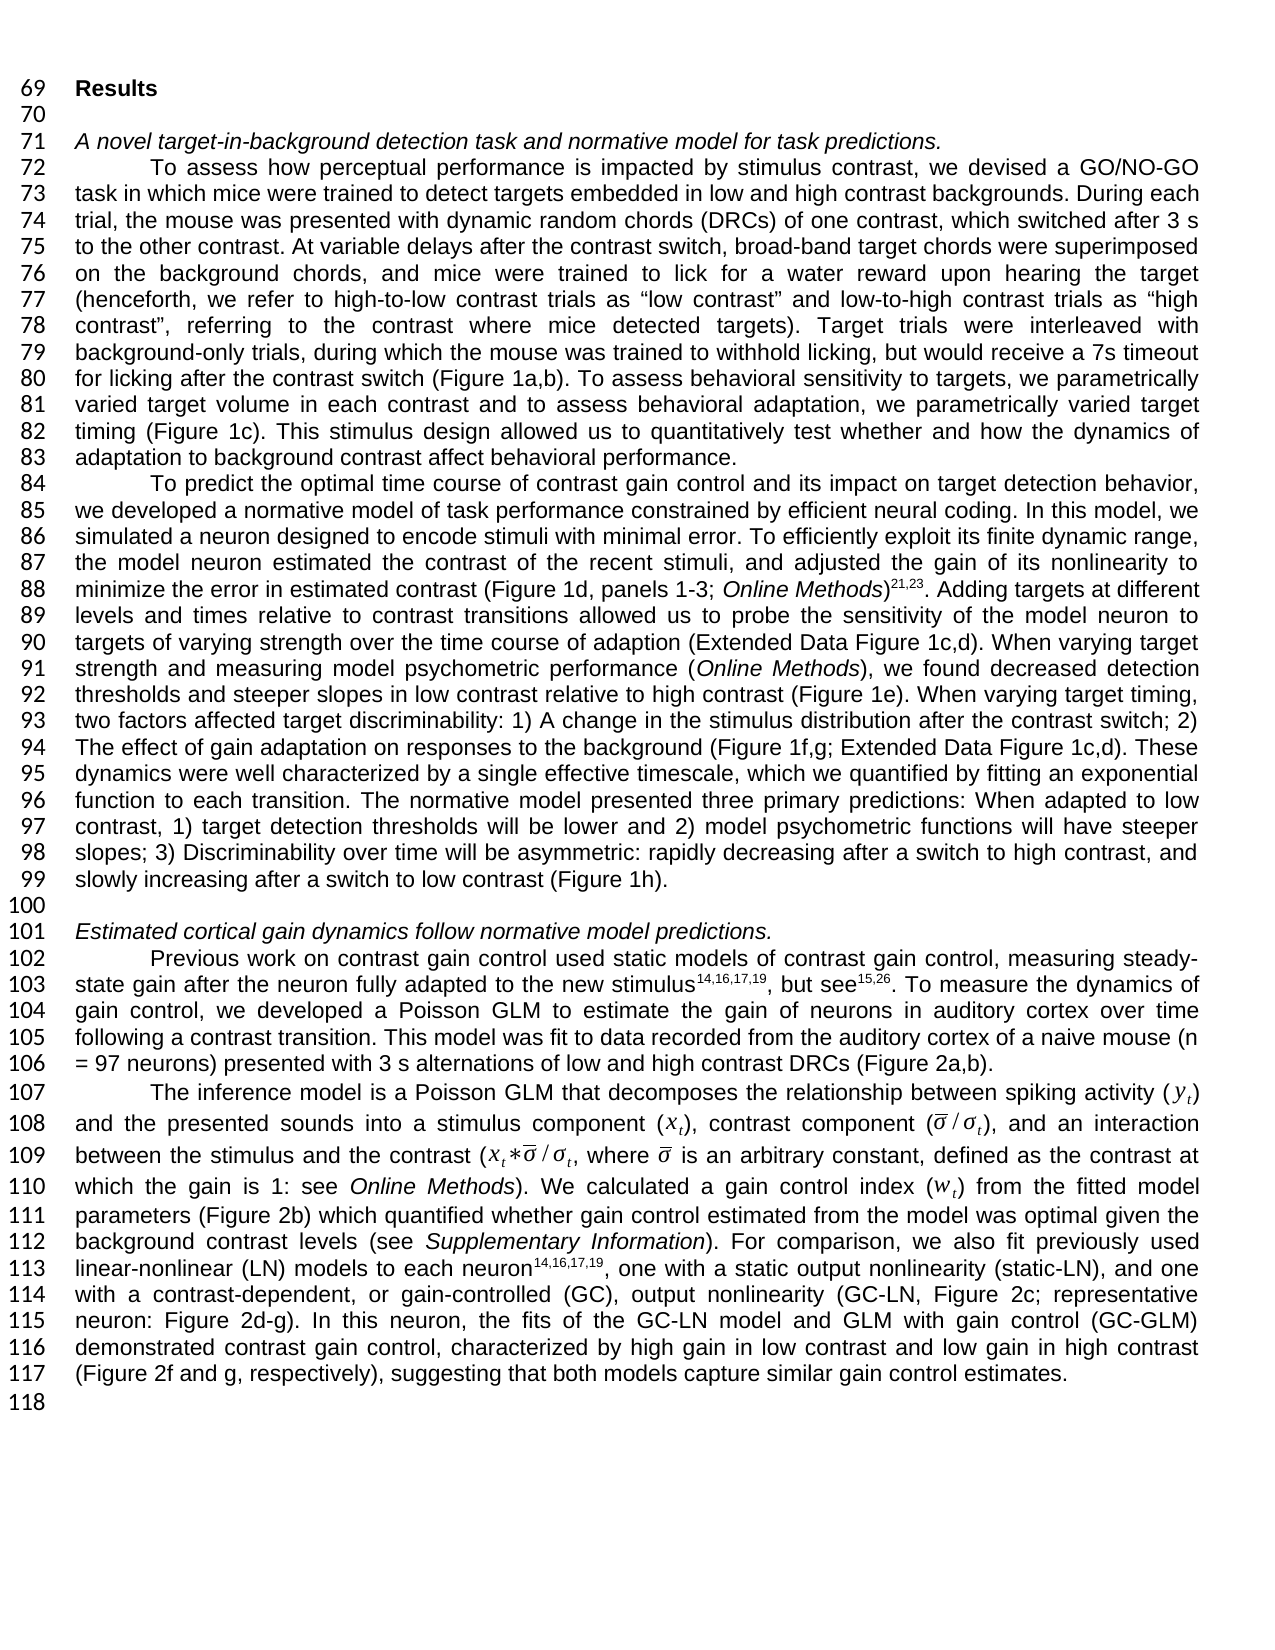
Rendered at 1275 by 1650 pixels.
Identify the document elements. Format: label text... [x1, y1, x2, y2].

text Previous work on contrast gain control used static models of contrast gain control, measuring steady-state gain after the neuron fully adapted to the new stimulus14,16,17,19, but see15,26. To measure the dynamics of gain control, we developed a Poisson GLM to estimate the gain of neurons in auditory cortex over time following a contrast transition. This model was fit to data recorded from the auditory cortex of a naive mouse (n = 97 neurons) presented with 3 s alternations of low and high contrast DRCs (Figure 2a,b). [75, 945, 1200, 1076]
text To assess how perceptual performance is impacted by stimulus contrast, we devised a GO/NO-GO task in which mice were trained to detect targets embedded in low and high contrast backgrounds. During each trial, the mouse was presented with dynamic random chords (DRCs) of one contrast, which switched after 3 s to the other contrast. At variable delays after the contrast switch, broad-band target chords were superimposed on the background chords, and mice were trained to lick for a water reward upon hearing the target (henceforth, we refer to high-to-low contrast trials as “low contrast” and low-to-high contrast trials as “high contrast”, referring to the contrast where mice detected targets). Target trials were interleaved with background-only trials, during which the mouse was trained to withhold licking, but would receive a 7s timeout for licking after the contrast switch (Figure 1a,b). To assess behavioral sensitivity to targets, we parametrically varied target volume in each contrast and to assess behavioral adaptation, we parametrically varied target timing (Figure 1c). This stimulus design allowed us to quantitatively test whether and how the dynamics of adaptation to background contrast affect behavioral performance. [75, 154, 1200, 470]
text A novel target-in-background detection task and normative model for task predictions. [75, 128, 1200, 154]
text Estimated cortical gain dynamics follow normative model predictions. [75, 918, 1200, 945]
text Results [75, 75, 1200, 101]
text The inference model is a Poisson GLM that decomposes the relationship between spiking activity () and the presented sounds into a stimulus component (), contrast component (), and an interaction between the stimulus and the contrast (, where is an arbitrary constant, defined as the contrast at which the gain is 1: see Online Methods). We calculated a gain control index () from the fitted model parameters (Figure 2b) which quantified whether gain control estimated from the model was optimal given the background contrast levels (see Supplementary Information). For comparison, we also fit previously used linear-nonlinear (LN) models to each neuron14,16,17,19, one with a static output nonlinearity (static-LN), and one with a contrast-dependent, or gain-controlled (GC), output nonlinearity (GC-LN, Figure 2c; representative neuron: Figure 2d-g). In this neuron, the fits of the GC-LN model and GLM with gain control (GC-GLM) demonstrated contrast gain control, characterized by high gain in low contrast and low gain in high contrast (Figure 2f and g, respectively), suggesting that both models capture similar gain control estimates. [75, 1076, 1200, 1386]
text To predict the optimal time course of contrast gain control and its impact on target detection behavior, we developed a normative model of task performance constrained by efficient neural coding. In this model, we simulated a neuron designed to encode stimuli with minimal error. To efficiently exploit its finite dynamic range, the model neuron estimated the contrast of the recent stimuli, and adjusted the gain of its nonlinearity to minimize the error in estimated contrast (Figure 1d, panels 1-3; Online Methods)21,23. Adding targets at different levels and times relative to contrast transitions allowed us to probe the sensitivity of the model neuron to targets of varying strength over the time course of adaption (Extended Data Figure 1c,d). When varying target strength and measuring model psychometric performance (Online Methods), we found decreased detection thresholds and steeper slopes in low contrast relative to high contrast (Figure 1e). When varying target timing, two factors affected target discriminability: 1) A change in the stimulus distribution after the contrast switch; 2) The effect of gain adaptation on responses to the background (Figure 1f,g; Extended Data Figure 1c,d). These dynamics were well characterized by a single effective timescale, which we quantified by fitting an exponential function to each transition. The normative model presented three primary predictions: When adapted to low contrast, 1) target detection thresholds will be lower and 2) model psychometric functions will have steeper slopes; 3) Discriminability over time will be asymmetric: rapidly decreasing after a switch to high contrast, and slowly increasing after a switch to low contrast (Figure 1h). [75, 470, 1200, 892]
